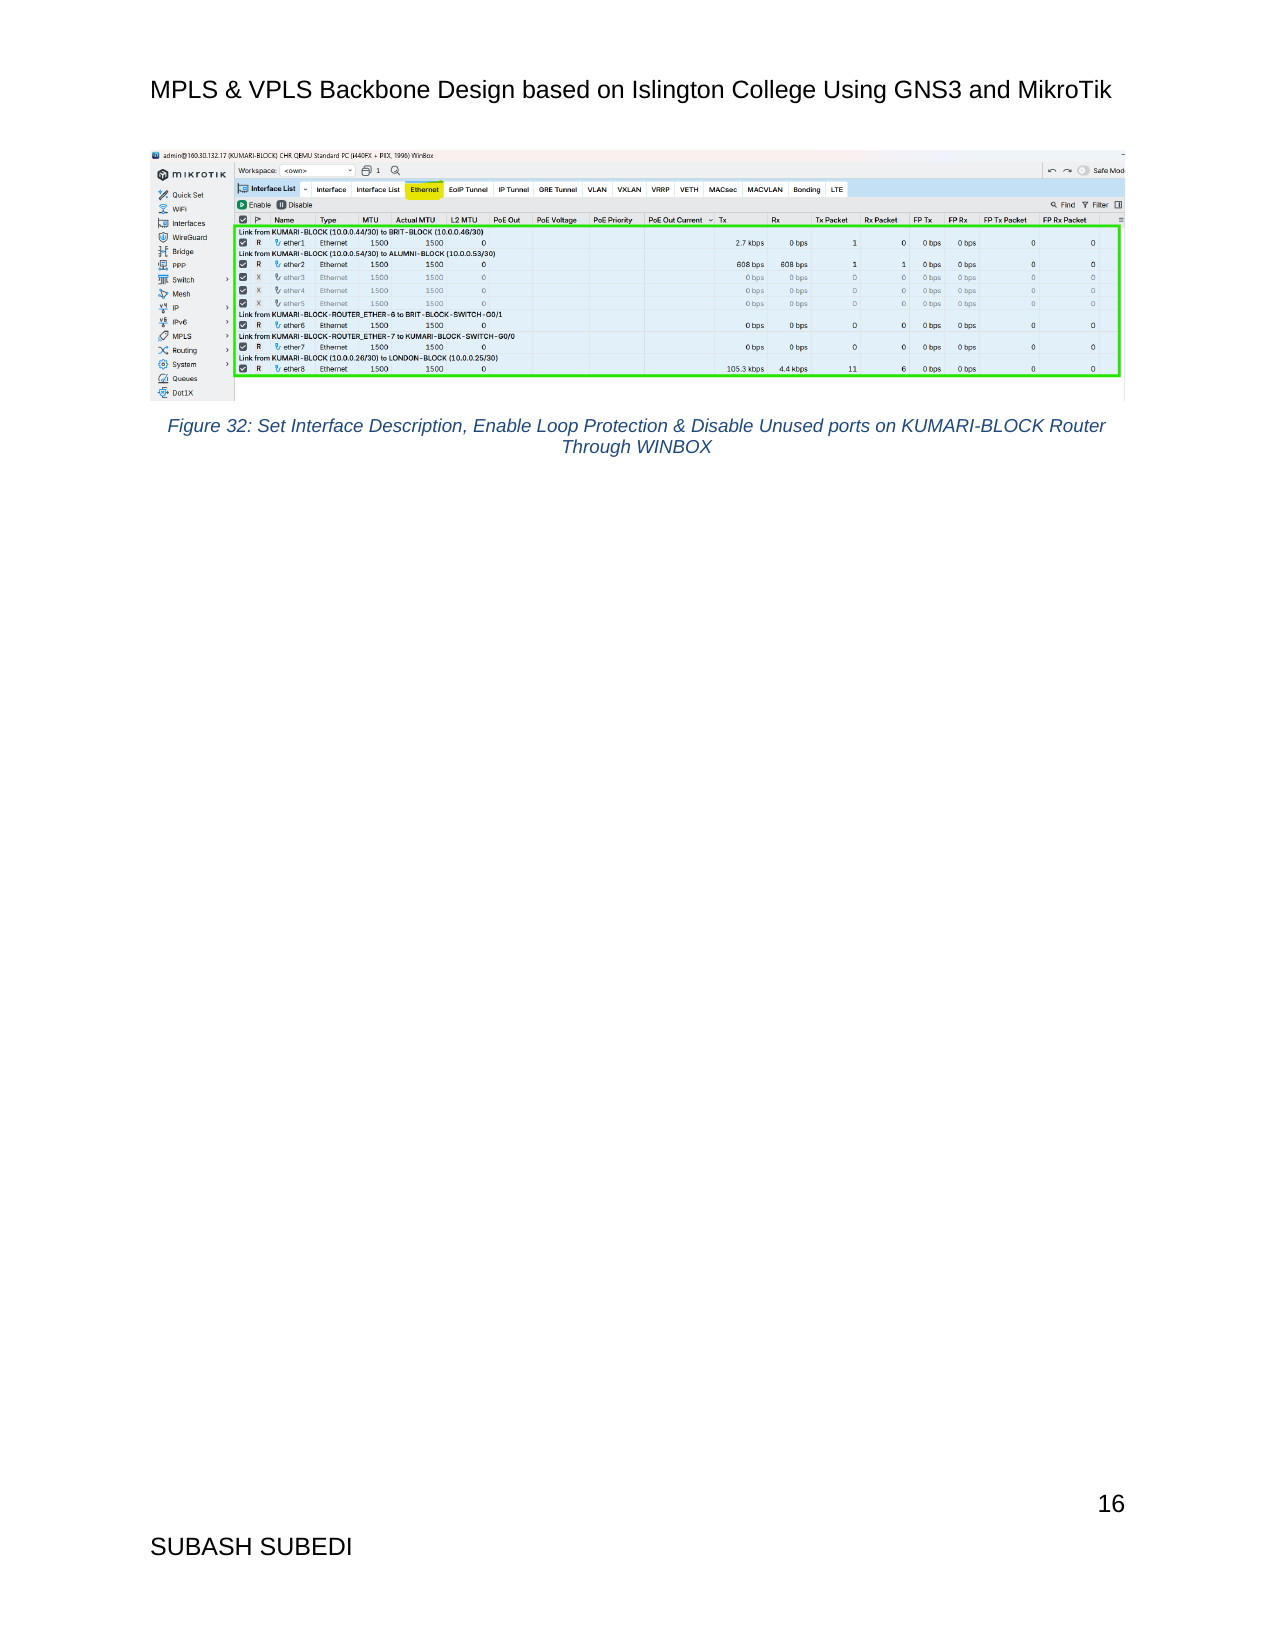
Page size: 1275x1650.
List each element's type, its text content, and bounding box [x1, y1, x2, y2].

picture [150, 150, 1125, 401]
text Figure 32: Set Interface Description, Enable Loop Protection & Disable Unused ports on KUMARI-BLOCK Router Through WINBOX [150, 414, 1125, 458]
